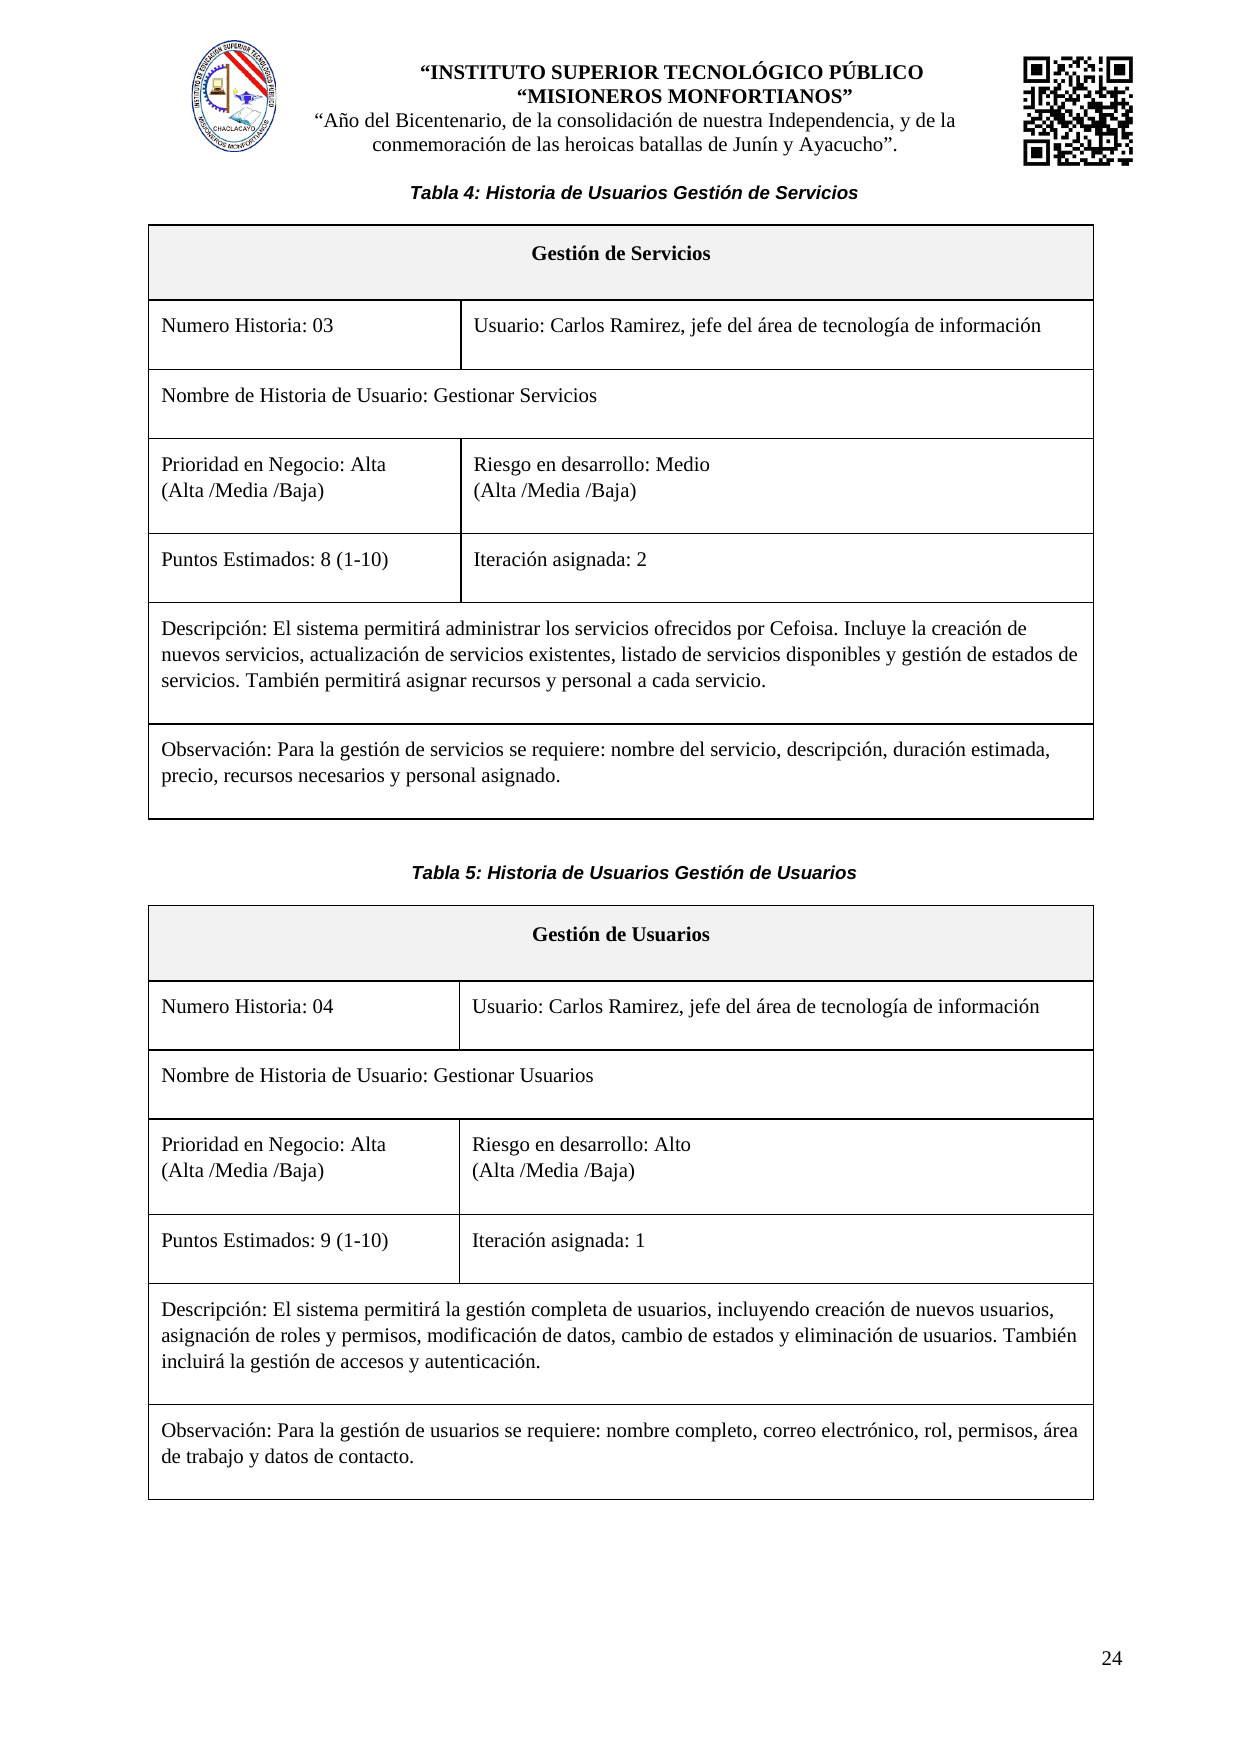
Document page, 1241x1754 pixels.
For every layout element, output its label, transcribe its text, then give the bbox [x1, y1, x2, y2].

table_cell Riesgo en desarrollo: Alto (Alta /Media /Baja) [460, 1120, 1093, 1213]
table_cell Usuario: Carlos Ramirez, jefe del área de tecnología de información [462, 301, 1093, 368]
table_cell Iteración asignada: 2 [462, 534, 1093, 602]
picture [191, 40, 277, 152]
table_cell Puntos Estimados: 9 (1-10) [149, 1215, 459, 1283]
table_header Gestión de Servicios [149, 226, 1093, 299]
table_cell Nombre de Historia de Usuario: Gestionar Usuarios [149, 1051, 1093, 1118]
table_cell Numero Historia: 03 [149, 301, 460, 368]
table_cell Prioridad en Negocio: Alta (Alta /Media /Baja) [149, 1120, 459, 1213]
picture [1018, 51, 1137, 170]
text Tabla 5: Historia de Usuarios Gestión de Usuarios [148, 862, 1122, 884]
table_cell Usuario: Carlos Ramirez, jefe del área de tecnología de información [460, 982, 1093, 1049]
table_cell Numero Historia: 04 [149, 982, 459, 1049]
table_cell Observación: Para la gestión de servicios se requiere: nombre del servicio, descripción, duración estimada, precio, recursos necesarios y personal asignado. [149, 725, 1093, 818]
table_cell Iteración asignada: 1 [460, 1215, 1093, 1283]
table_cell Prioridad en Negocio: Alta (Alta /Media /Baja) [149, 439, 460, 533]
table_cell Descripción: El sistema permitirá la gestión completa de usuarios, incluyendo creación de nuevos usuarios, asignación de roles y permisos, modificación de datos, cambio de estados y eliminación de usuarios. También incluirá la gestión de accesos y autenticación. [149, 1284, 1093, 1404]
table_header Gestión de Usuarios [149, 906, 1093, 980]
table_cell Observación: Para la gestión de usuarios se requiere: nombre completo, correo electrónico, rol, permisos, área de trabajo y datos de contacto. [149, 1405, 1093, 1499]
text Tabla 4: Historia de Usuarios Gestión de Servicios [148, 181, 1122, 203]
table_cell Descripción: El sistema permitirá administrar los servicios ofrecidos por Cefoisa. Incluye la creación de nuevos servicios, actualización de servicios existentes, listado de servicios disponibles y gestión de estados de servicios. También permitirá asignar recursos y personal a cada servicio. [149, 603, 1093, 723]
table_cell Riesgo en desarrollo: Medio (Alta /Media /Baja) [462, 439, 1093, 533]
table_cell Nombre de Historia de Usuario: Gestionar Servicios [149, 370, 1093, 438]
table_cell Puntos Estimados: 8 (1-10) [149, 534, 460, 602]
